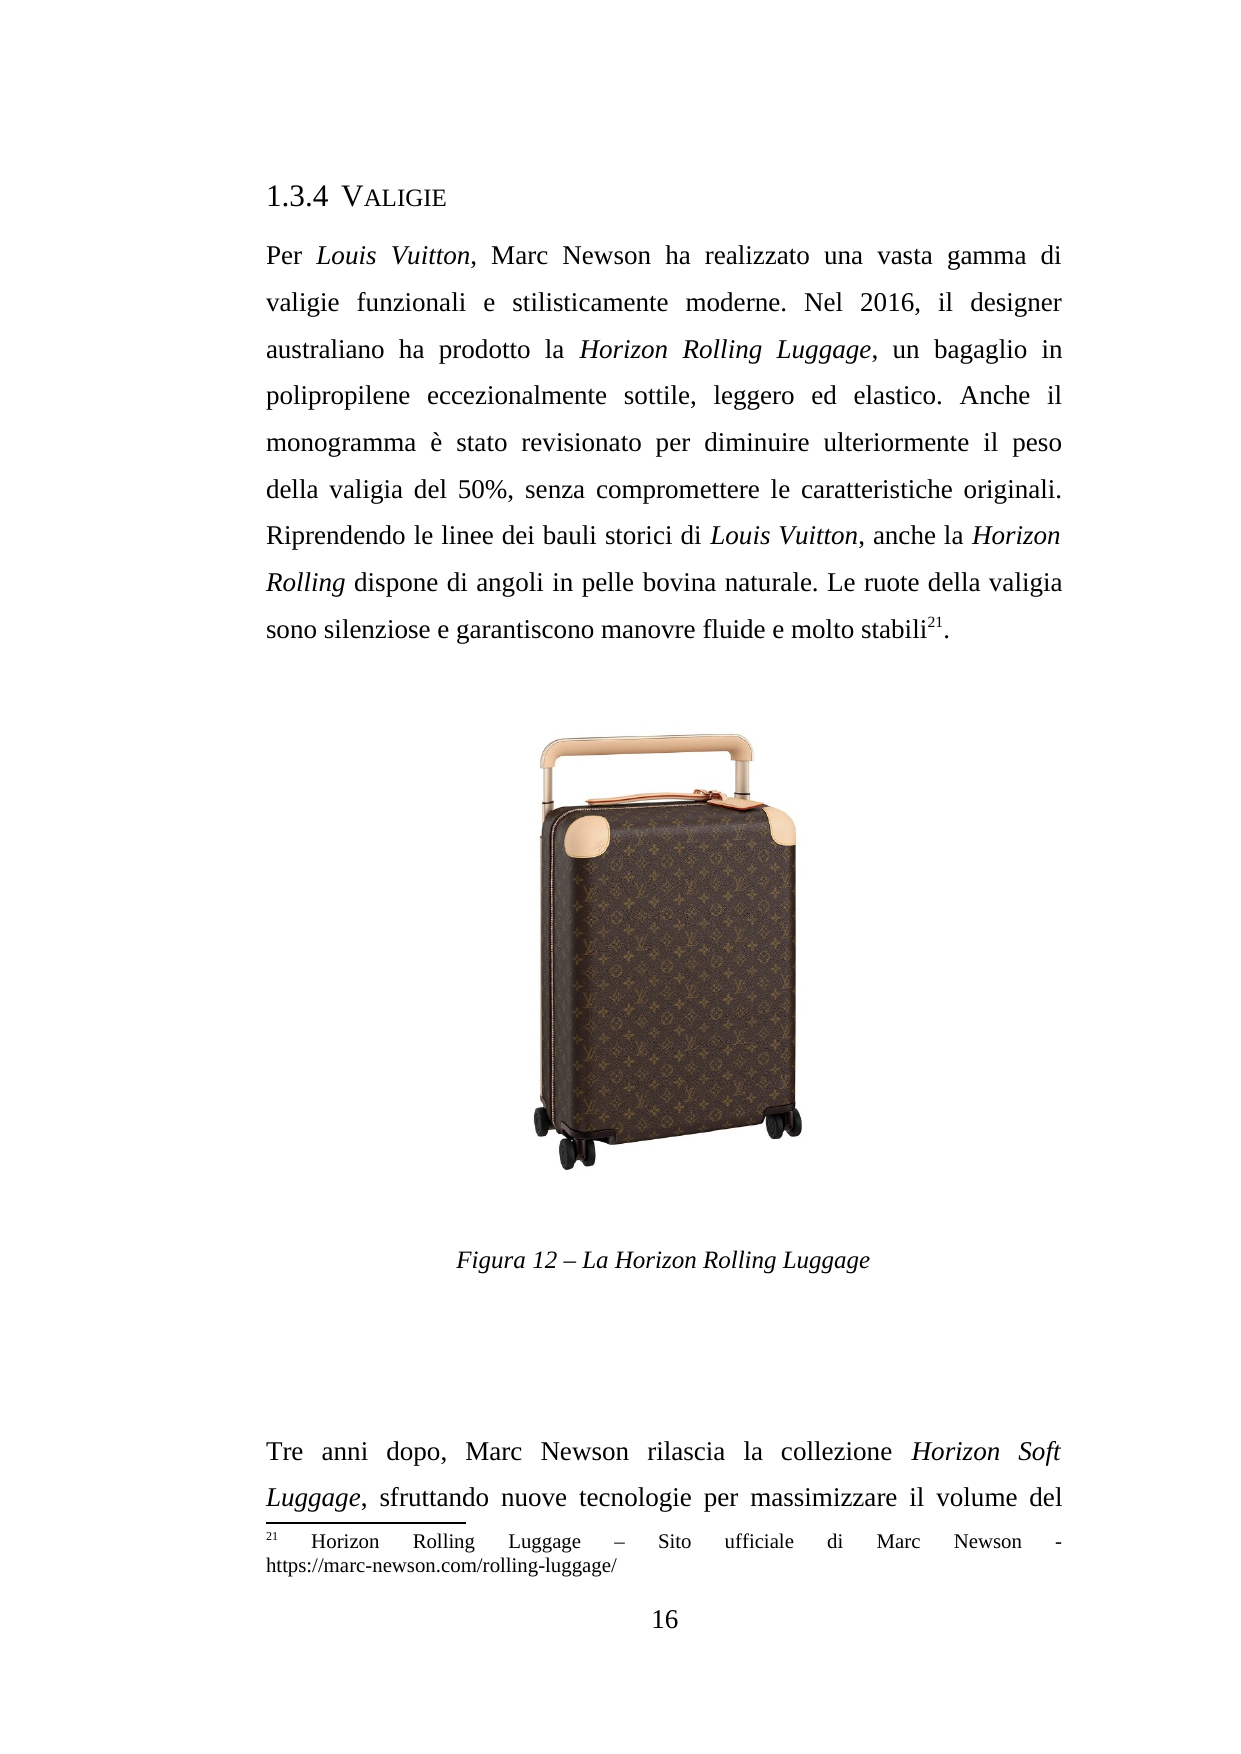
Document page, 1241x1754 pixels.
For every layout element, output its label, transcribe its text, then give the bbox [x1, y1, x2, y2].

picture [272, 682, 1057, 1206]
text Per Louis Vuitton, Marc Newson ha realizzato una vasta gamma di valigie funzionali e stilisticamente moderne. Nel 2016, il designer australiano ha prodotto la Horizon Rolling Luggage, un bagaglio in polipropilene eccezionalmente sottile, leggero ed elastico. Anche il monogramma è stato revisionato per diminuire ulteriormente il peso della valigia del 50%, senza compromettere le caratteristiche originali. Riprendendo le linee dei bauli storici di Louis Vuitton, anche la Horizon Rolling dispone di angoli in pelle bovina naturale. Le ruote della valigia sono silenziose e garantiscono manovre fluide e molto stabili. [266, 239, 1063, 644]
text Figura 12 – La Horizon Rolling Luggage [266, 1245, 1063, 1273]
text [266, 1434, 1063, 1512]
subtitle Valigie [266, 177, 1063, 213]
